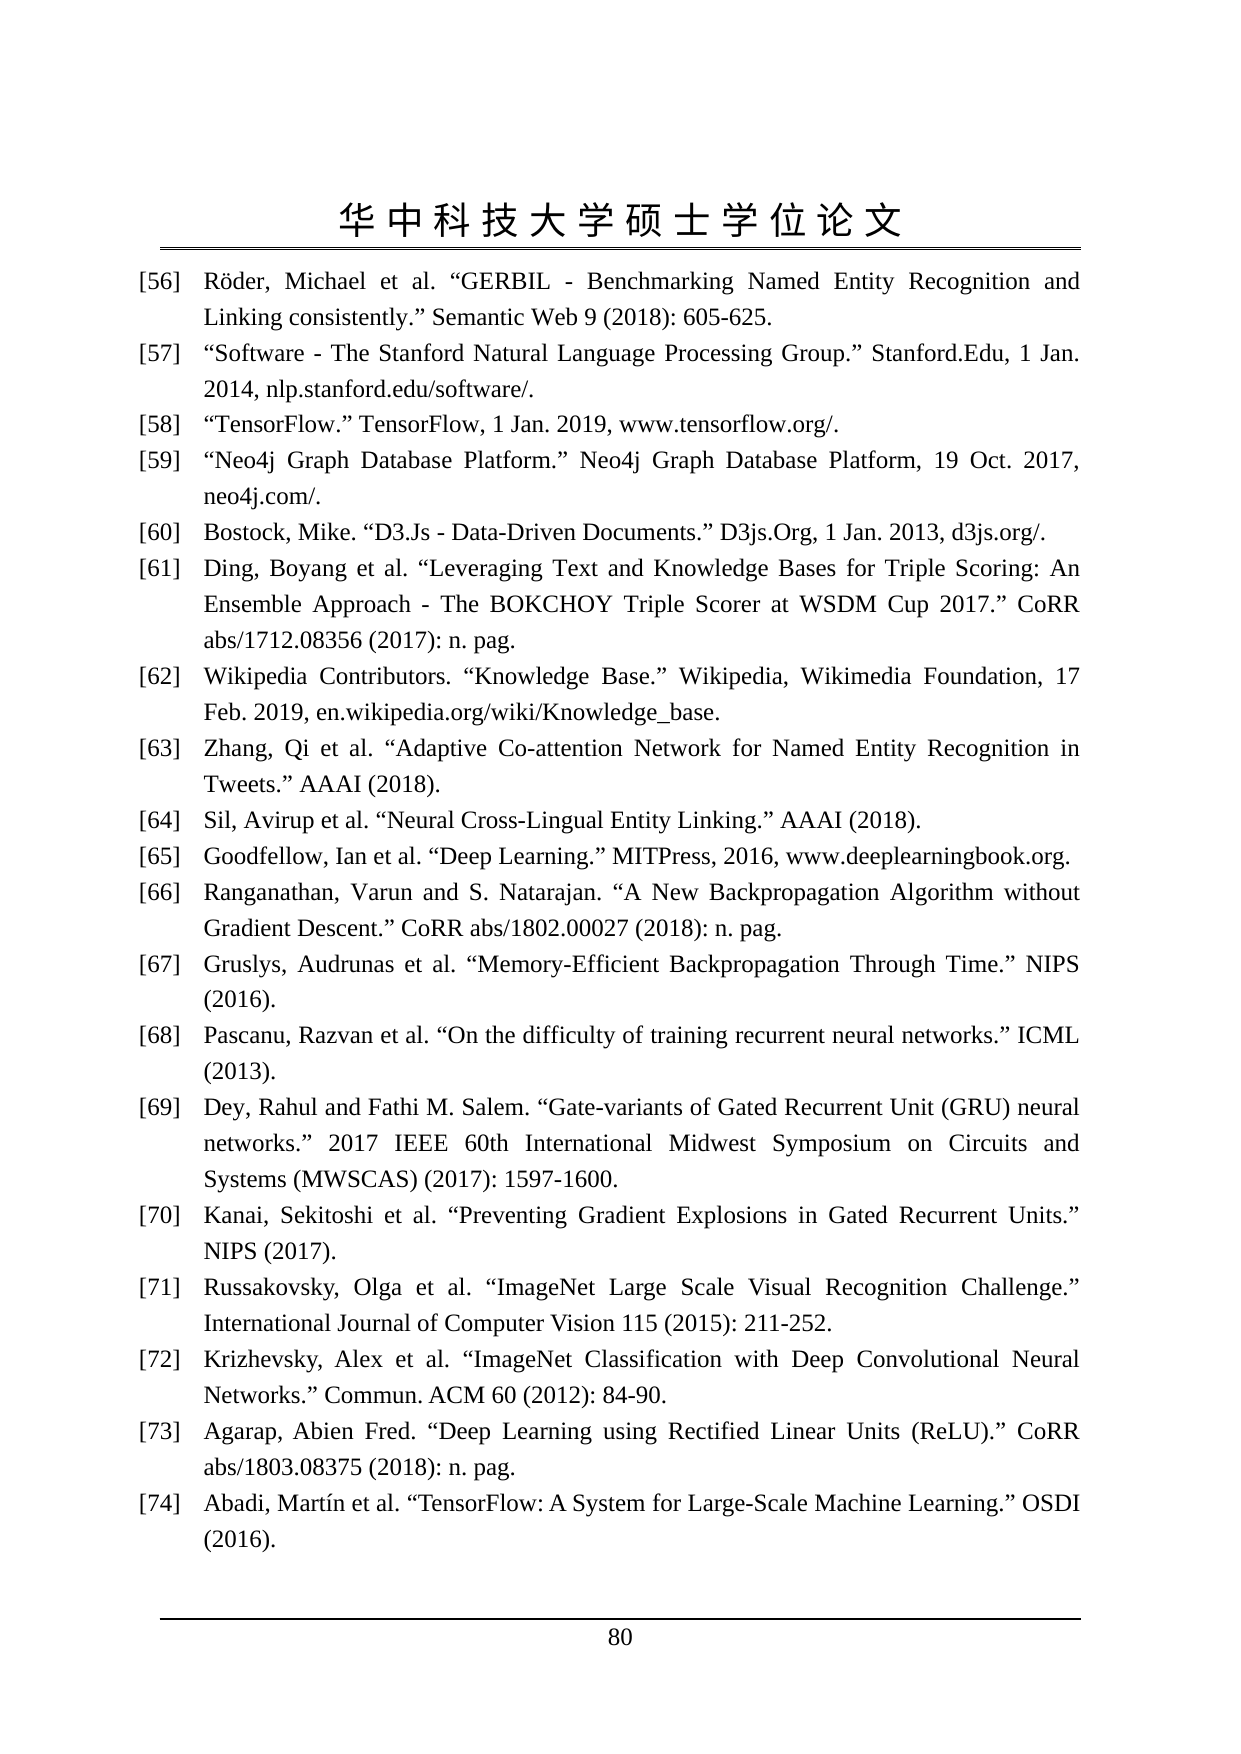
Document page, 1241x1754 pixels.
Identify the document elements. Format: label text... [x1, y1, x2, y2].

list Röder, Michael et al. “GERBIL - Benchmarking Named Entity Recognition and Linking consistently.” Semantic Web 9 (2018): 605-625. [159, 266, 1081, 331]
list Abadi, Martín et al. “TensorFlow: A System for Large-Scale Machine Learning.” OSDI (2016). [159, 1488, 1081, 1552]
list “Neo4j Graph Database Platform.” Neo4j Graph Database Platform, 19 Oct. 2017, neo4j.com/. [159, 446, 1081, 510]
list Gruslys, Audrunas et al. “Memory-Efficient Backpropagation Through Time.” NIPS (2016). [159, 949, 1081, 1013]
list Bostock, Mike. “D3.Js - Data-Driven Documents.” D3js.Org, 1 Jan. 2013, d3js.org/. [159, 517, 1081, 546]
list Pascanu, Razvan et al. “On the difficulty of training recurrent neural networks.” ICML (2013). [159, 1021, 1081, 1085]
list Krizhevsky, Alex et al. “ImageNet Classification with Deep Convolutional Neural Networks.” Commun. ACM 60 (2012): 84-90. [159, 1344, 1081, 1409]
list Ding, Boyang et al. “Leveraging Text and Knowledge Bases for Triple Scoring: An Ensemble Approach - The BOKCHOY Triple Scorer at WSDM Cup 2017.” CoRR abs/1712.08356 (2017): n. pag. [159, 553, 1081, 654]
list Wikipedia Contributors. “Knowledge Base.” Wikipedia, Wikimedia Foundation, 17 Feb. 2019, en.wikipedia.org/wiki/Knowledge_base. [159, 661, 1081, 726]
list Dey, Rahul and Fathi M. Salem. “Gate-variants of Gated Recurrent Unit (GRU) neural networks.” 2017 IEEE 60th International Midwest Symposium on Circuits and Systems (MWSCAS) (2017): 1597-1600. [159, 1092, 1081, 1193]
list Sil, Avirup et al. “Neural Cross-Lingual Entity Linking.” AAAI (2018). [159, 805, 1081, 834]
list “TensorFlow.” TensorFlow, 1 Jan. 2019, www.tensorflow.org/. [159, 409, 1081, 438]
list Kanai, Sekitoshi et al. “Preventing Gradient Explosions in Gated Recurrent Units.” NIPS (2017). [159, 1200, 1081, 1265]
list “Software - The Stanford Natural Language Processing Group.” Stanford.Edu, 1 Jan. 2014, nlp.stanford.edu/software/. [159, 338, 1081, 402]
list Agarap, Abien Fred. “Deep Learning using Rectified Linear Units (ReLU).” CoRR abs/1803.08375 (2018): n. pag. [159, 1416, 1081, 1481]
list Russakovsky, Olga et al. “ImageNet Large Scale Visual Recognition Challenge.” International Journal of Computer Vision 115 (2015): 211-252. [159, 1272, 1081, 1337]
list Ranganathan, Varun and S. Natarajan. “A New Backpropagation Algorithm without Gradient Descent.” CoRR abs/1802.00027 (2018): n. pag. [159, 877, 1081, 941]
list Zhang, Qi et al. “Adaptive Co-attention Network for Named Entity Recognition in Tweets.” AAAI (2018). [159, 733, 1081, 798]
list Goodfellow, Ian et al. “Deep Learning.” MITPress, 2016, www.deeplearningbook.org. [159, 841, 1081, 869]
